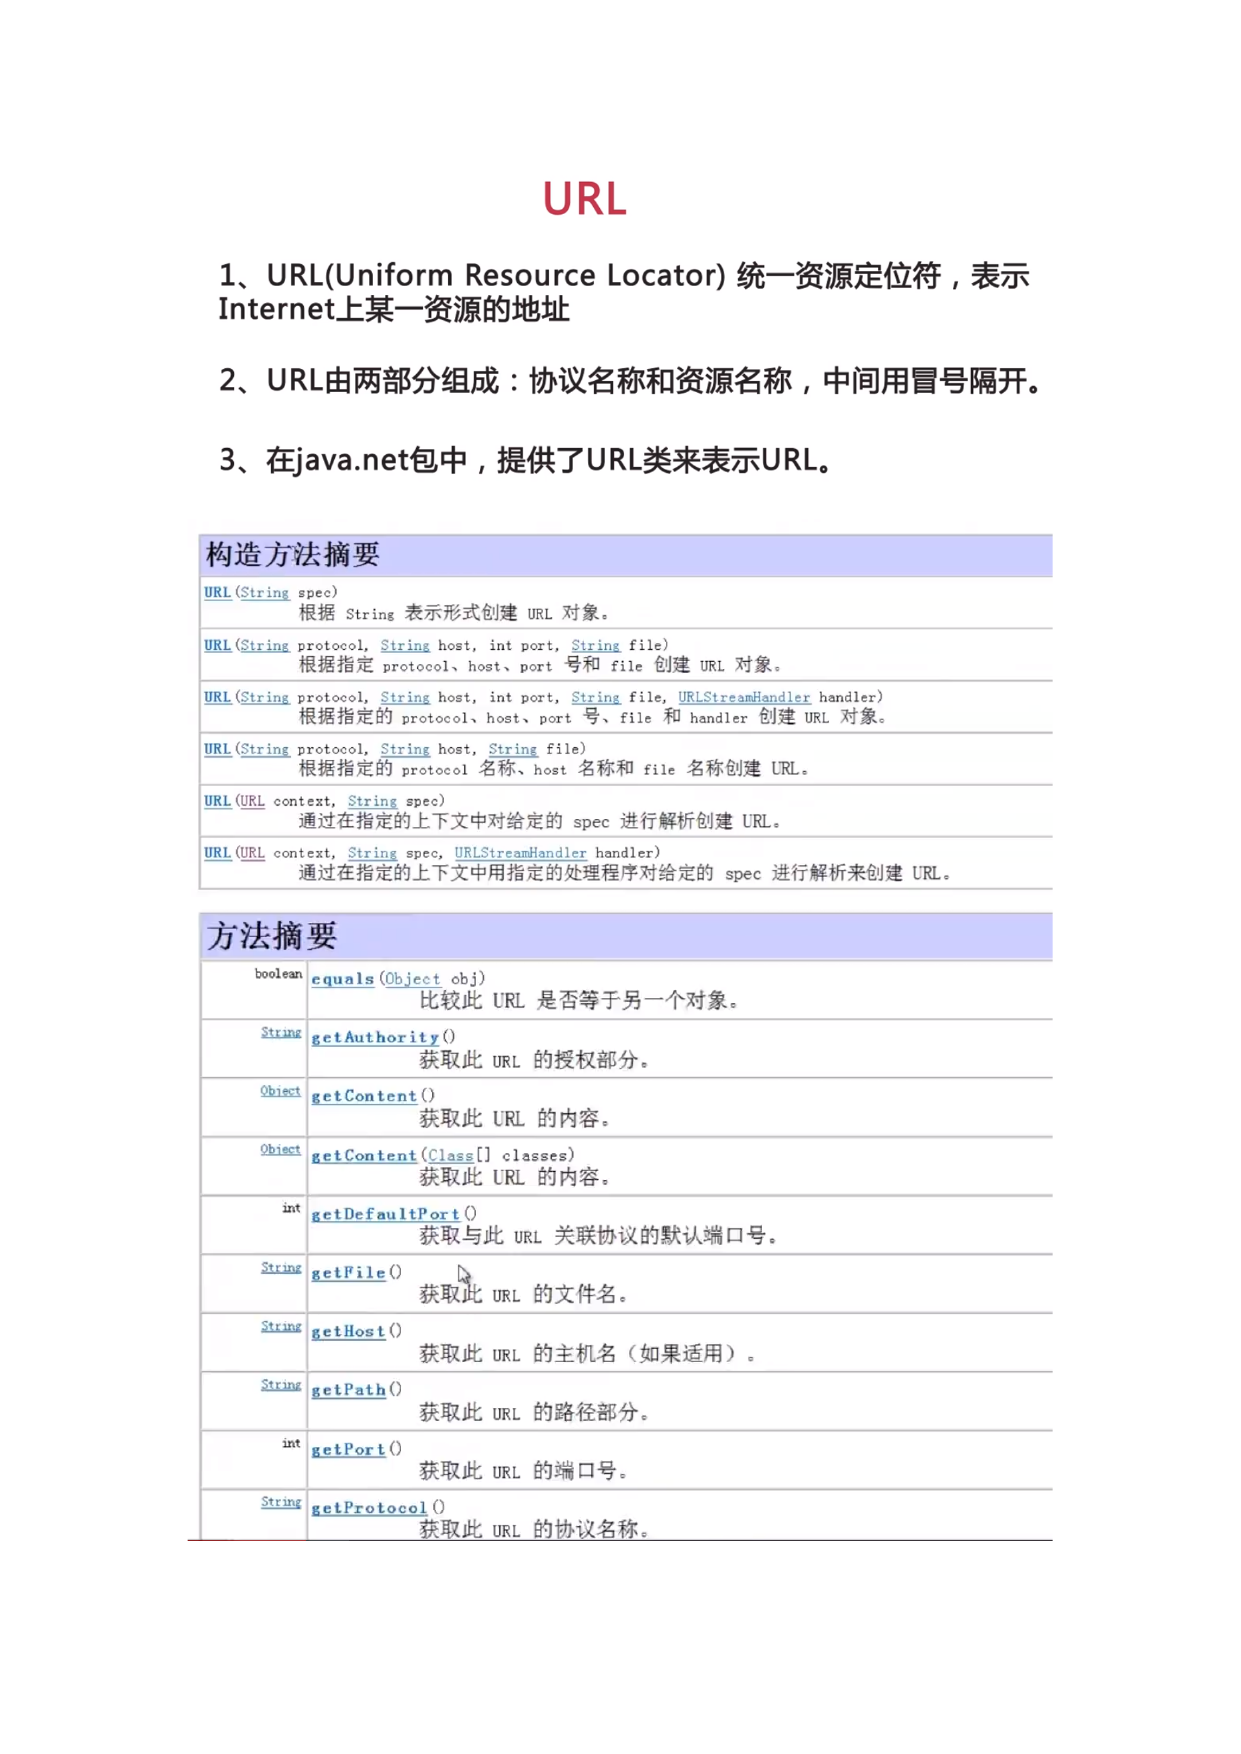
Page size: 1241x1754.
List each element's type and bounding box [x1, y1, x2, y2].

picture [187, 909, 1053, 1541]
picture [187, 519, 1053, 897]
picture [187, 162, 1053, 510]
